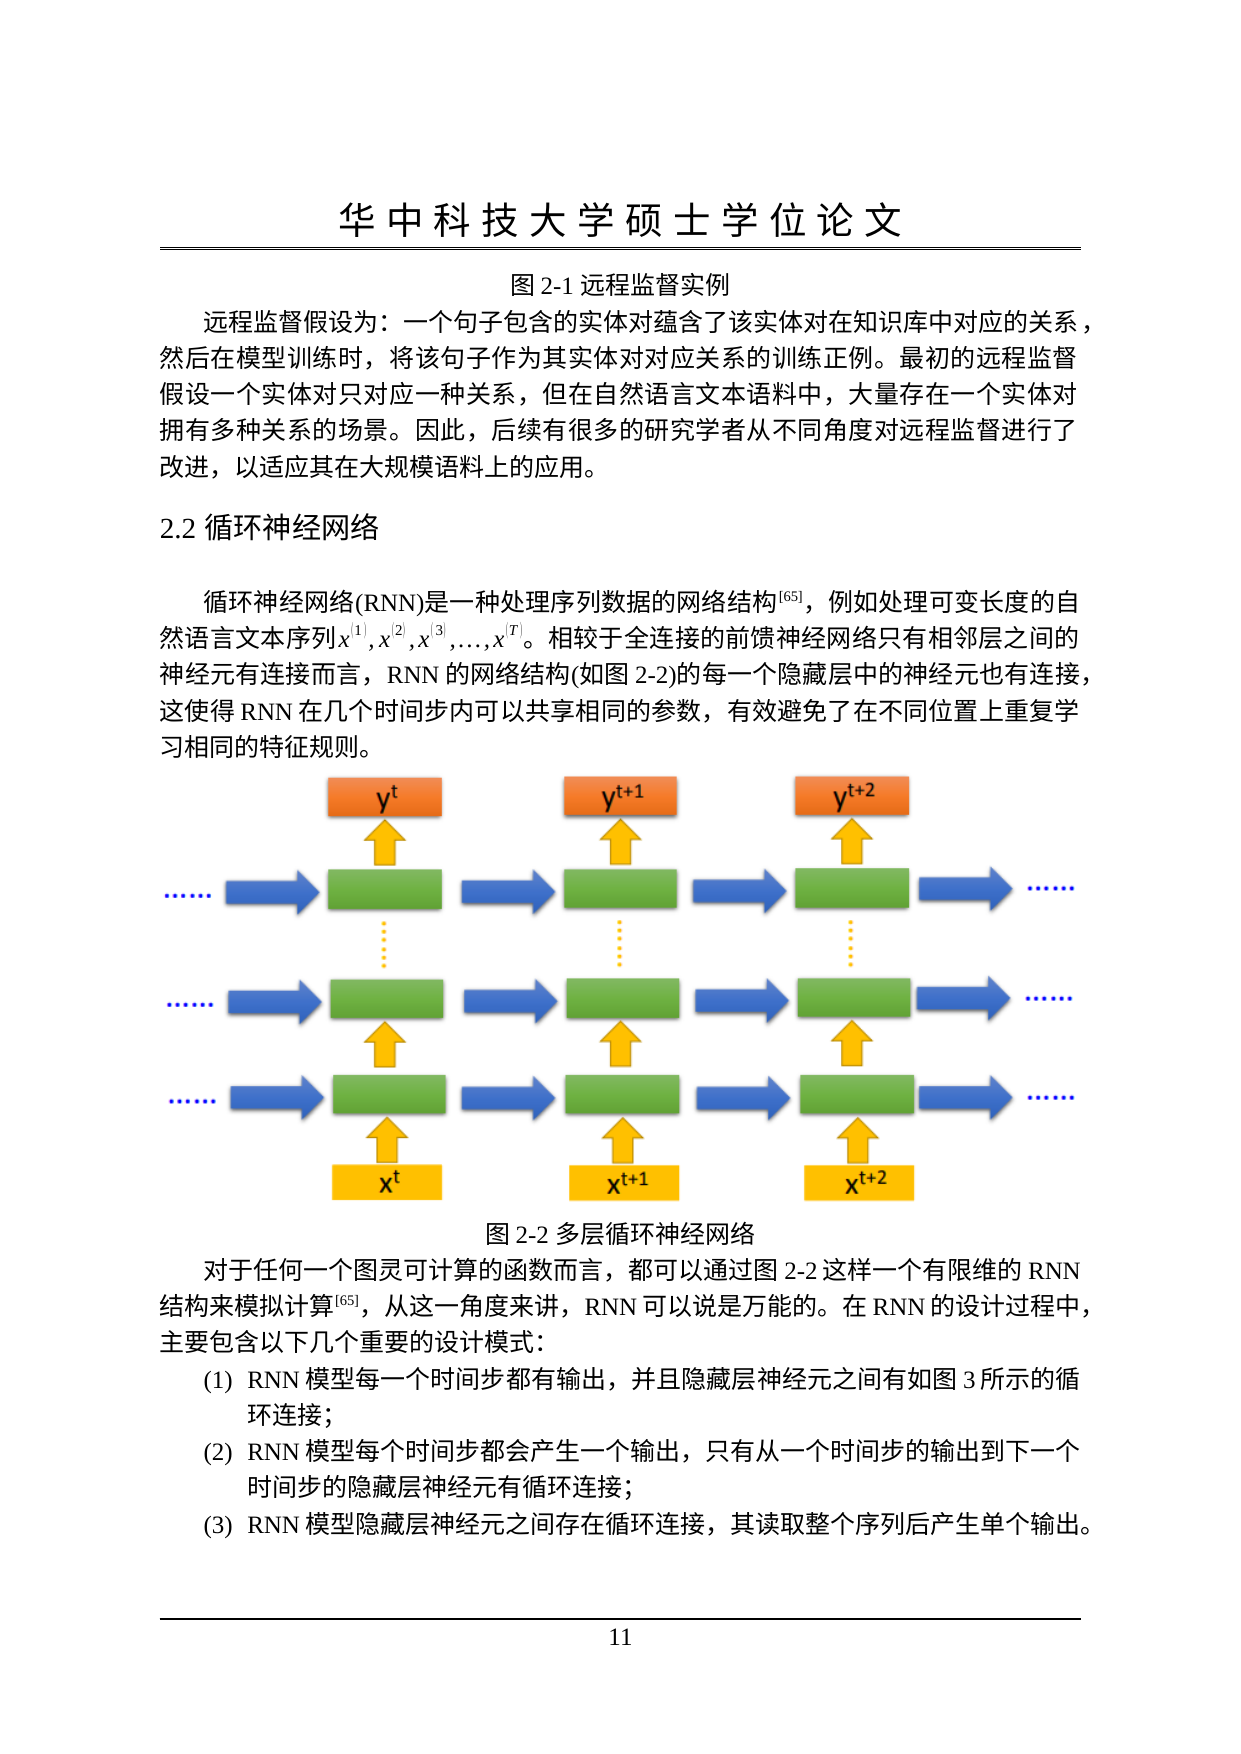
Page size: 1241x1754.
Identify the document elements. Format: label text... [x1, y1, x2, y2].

list RNN模型每个时间步都会产生一个输出，只有从一个时间步的输出到下一个时间步的隐藏层神经元有循环连接； [203, 1432, 1081, 1504]
picture [159, 763, 1081, 1215]
text 图2-2 多层循环神经网络 [159, 1215, 1081, 1250]
list RNN模型每一个时间步都有输出，并且隐藏层神经元之间有如图3所示的循环连接； [203, 1359, 1081, 1432]
subtitle 循环神经网络 [159, 504, 1081, 546]
text 对于任何一个图灵可计算的函数而言，都可以通过图2-2这样一个有限维的RNN结构来模拟计算[65]，从这一角度来讲，RNN可以说是万能的。在RNN的设计过程中，主要包含以下几个重要的设计模式： [159, 1250, 1081, 1359]
text 循环神经网络(RNN)是一种处理序列数据的网络结构[65]，例如处理可变长度的自然语言文本序列。相较于全连接的前馈神经网络只有相邻层之间的神经元有连接而言，RNN的网络结构(如图2-2)的每一个隐藏层中的神经元也有连接，这使得RNN在几个时间步内可以共享相同的参数，有效避免了在不同位置上重复学习相同的特征规则。 [159, 582, 1081, 763]
text 远程监督假设为：一个句子包含的实体对蕴含了该实体对在知识库中对应的关系，然后在模型训练时，将该句子作为其实体对对应关系的训练正例。最初的远程监督假设一个实体对只对应一种关系，但在自然语言文本语料中，大量存在一个实体对拥有多种关系的场景。因此，后续有很多的研究学者从不同角度对远程监督进行了改进，以适应其在大规模语料上的应用。 [159, 302, 1081, 483]
list RNN模型隐藏层神经元之间存在循环连接，其读取整个序列后产生单个输出。 [203, 1504, 1081, 1540]
text 图2-1 远程监督实例 [159, 266, 1081, 302]
